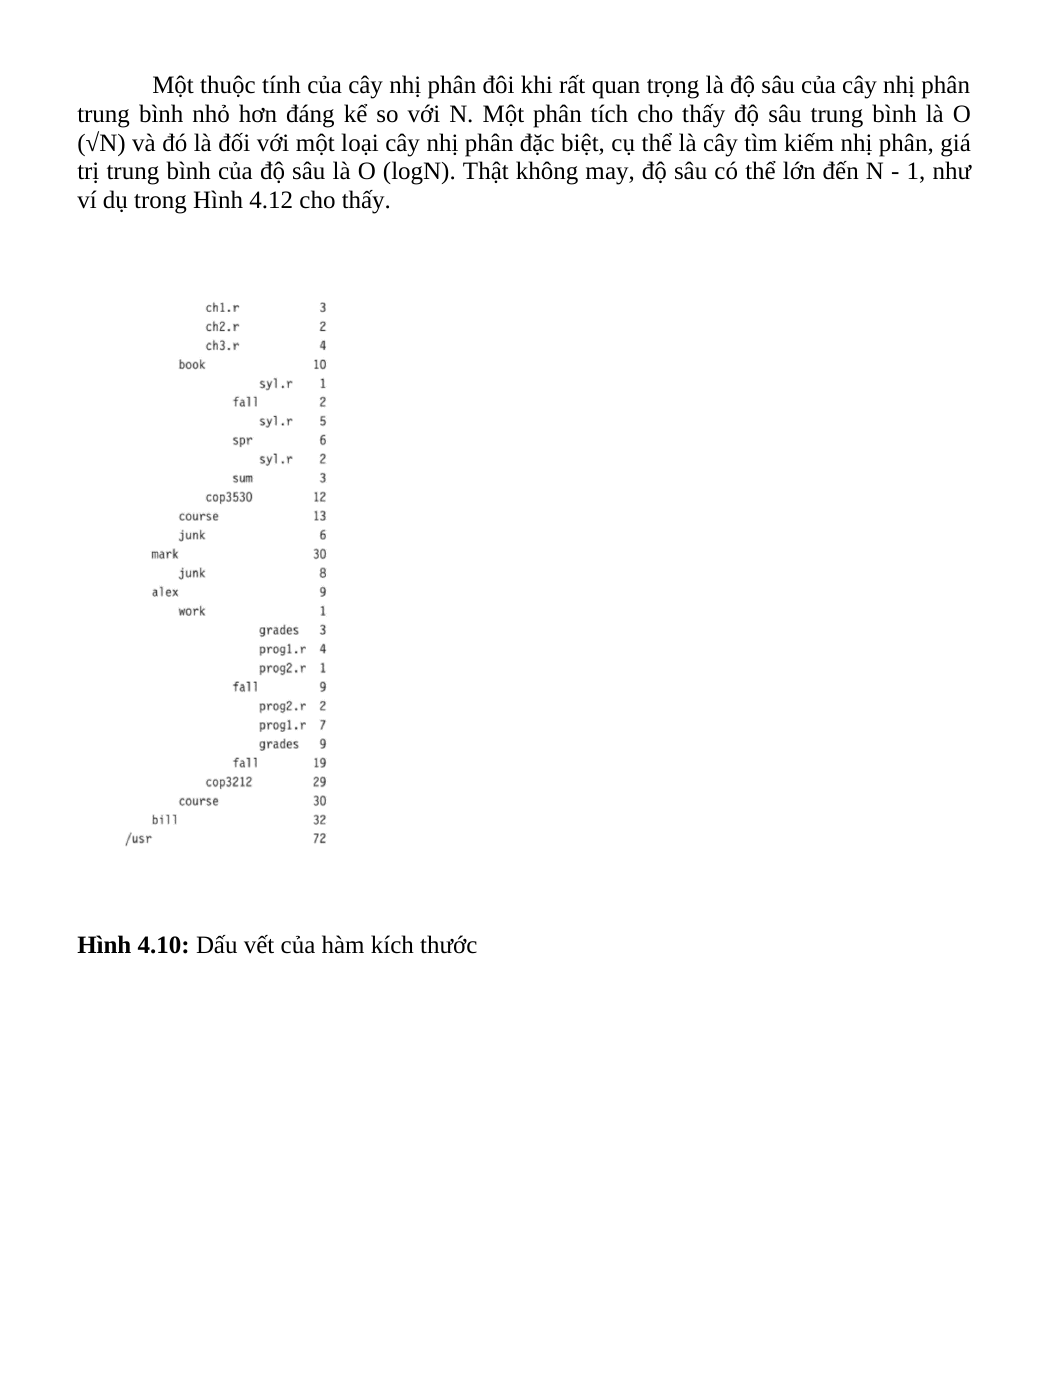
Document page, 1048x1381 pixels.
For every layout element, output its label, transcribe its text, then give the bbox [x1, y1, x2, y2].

picture [40, 228, 1009, 914]
text Hình 4.10: Dấu vết của hàm kích thước [77, 914, 972, 959]
text Một thuộc tính của cây nhị phân đôi khi rất quan trọng là độ sâu của cây nhị phân trung bình nhỏ hơn đáng kể so với N. Một phân tích cho thấy độ sâu trung bình là O (√N) và đó là đối với một loại cây nhị phân đặc biệt, cụ thể là cây tìm kiếm nhị phân, giá trị trung bình của độ sâu là O (logN). Thật không may, độ sâu có thể lớn đến N - 1, như ví dụ trong Hình 4.12 cho thấy. [77, 70, 972, 214]
